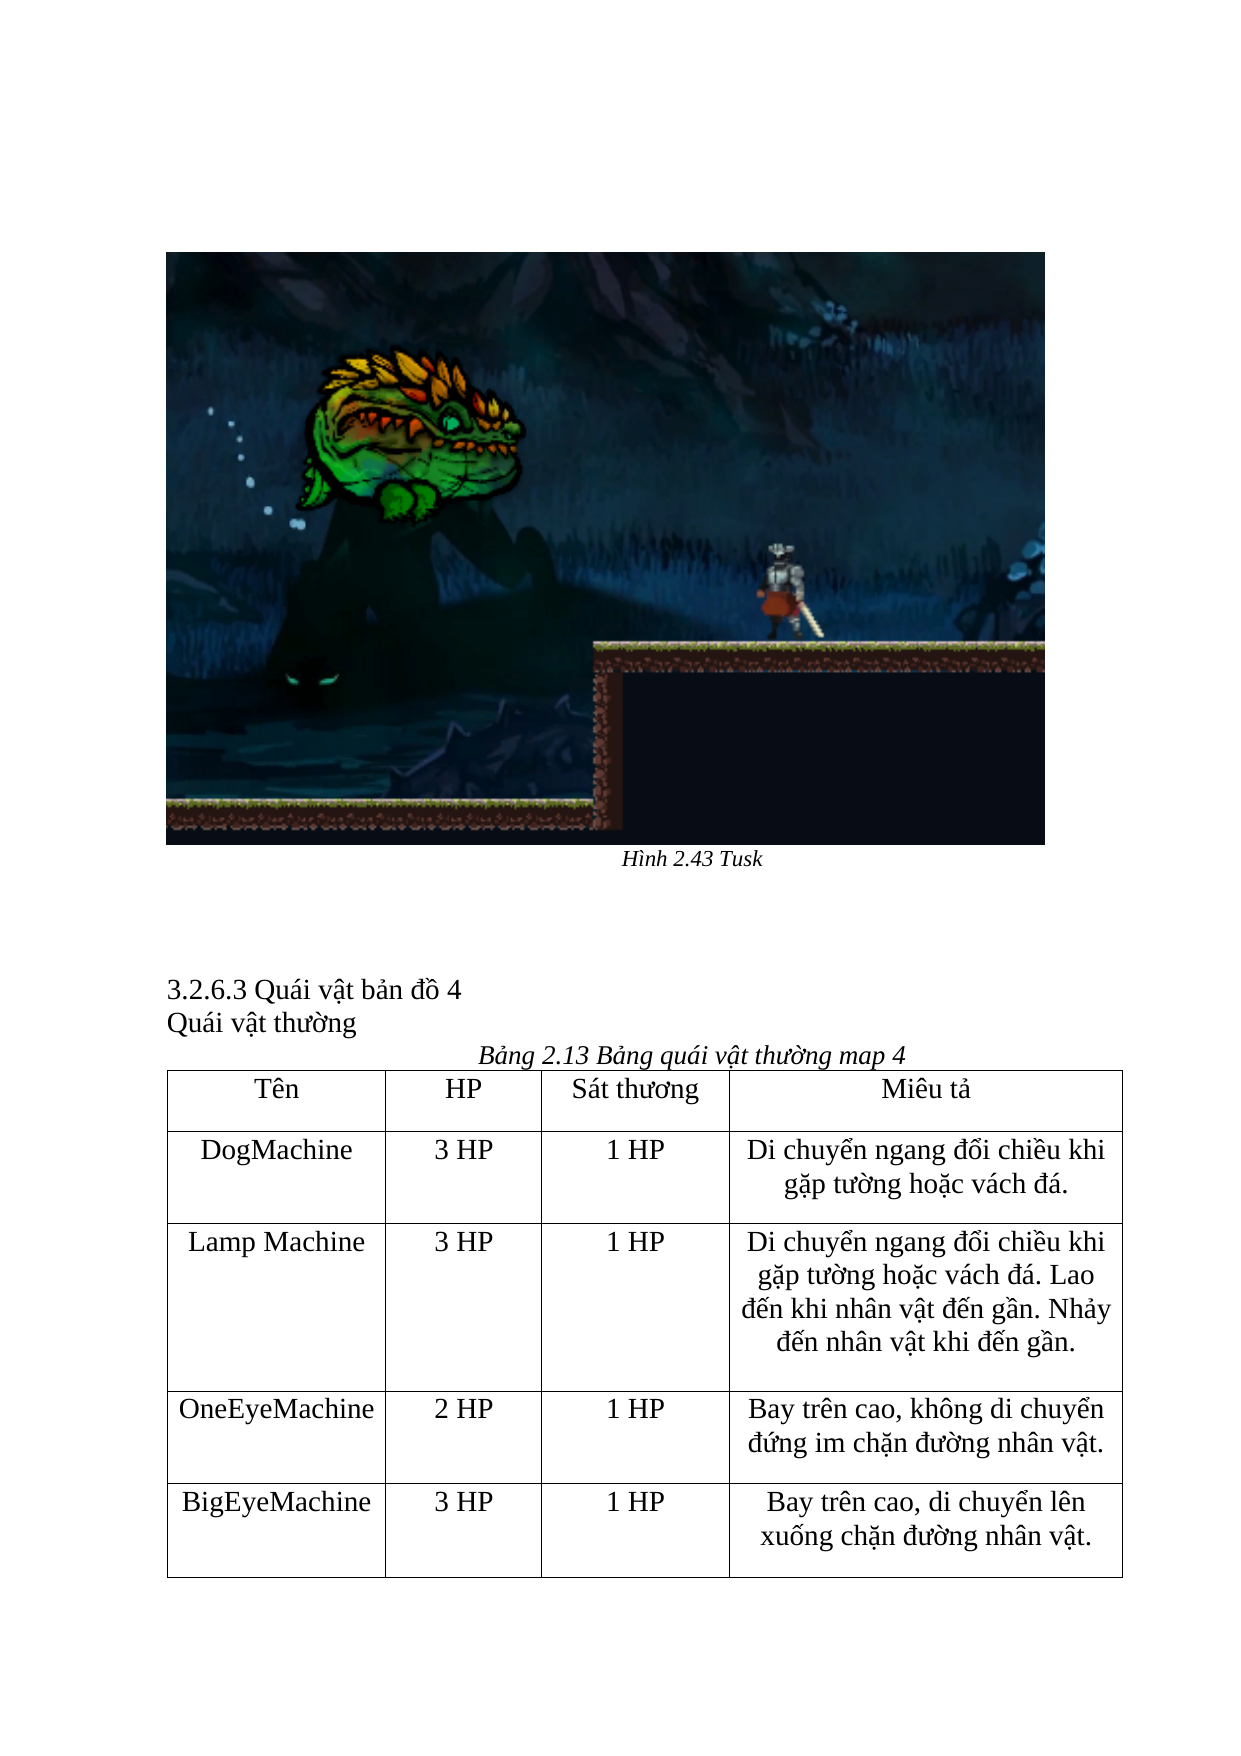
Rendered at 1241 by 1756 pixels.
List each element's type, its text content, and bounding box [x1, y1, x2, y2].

table_cell Di chuyển ngang đổi chiều khi gặp tường hoặc vách đá. [730, 1132, 1122, 1223]
table_header Sát thương [542, 1071, 729, 1131]
table_cell Bay trên cao, không di chuyển đứng im chặn đường nhân vật. [730, 1392, 1122, 1483]
table_header Miêu tả [730, 1071, 1122, 1131]
table_cell Bay trên cao, di chuyển lên xuống chặn đường nhân vật. [730, 1484, 1122, 1577]
table_cell 1 HP [542, 1224, 729, 1391]
text Bảng 2.13 Bảng quái vật thường map 4 [167, 1039, 1219, 1070]
table_cell Lamp Machine [168, 1224, 385, 1391]
text Quái vật thường [167, 1006, 1219, 1039]
table_cell 3 HP [386, 1224, 541, 1391]
table_header HP [386, 1071, 541, 1131]
table_cell 1 HP [542, 1392, 729, 1483]
table_header Tên [168, 1071, 385, 1131]
text Hình 2.43 Tusk [167, 845, 1219, 871]
table_cell DogMachine [168, 1132, 385, 1223]
text 3.2.6.3 Quái vật bản đồ 4 [167, 972, 1219, 1006]
table_cell 3 HP [386, 1132, 541, 1223]
table_cell BigEyeMachine [168, 1484, 385, 1577]
table_cell 2 HP [386, 1392, 541, 1483]
picture [166, 252, 1045, 845]
table_cell OneEyeMachine [168, 1392, 385, 1483]
table_cell 3 HP [386, 1484, 541, 1577]
table_cell 1 HP [542, 1484, 729, 1577]
table_cell Di chuyển ngang đổi chiều khi gặp tường hoặc vách đá. Lao đến khi nhân vật đến gần. Nhảy đến nhân vật khi đến gần. [730, 1224, 1122, 1391]
table_cell 1 HP [542, 1132, 729, 1223]
